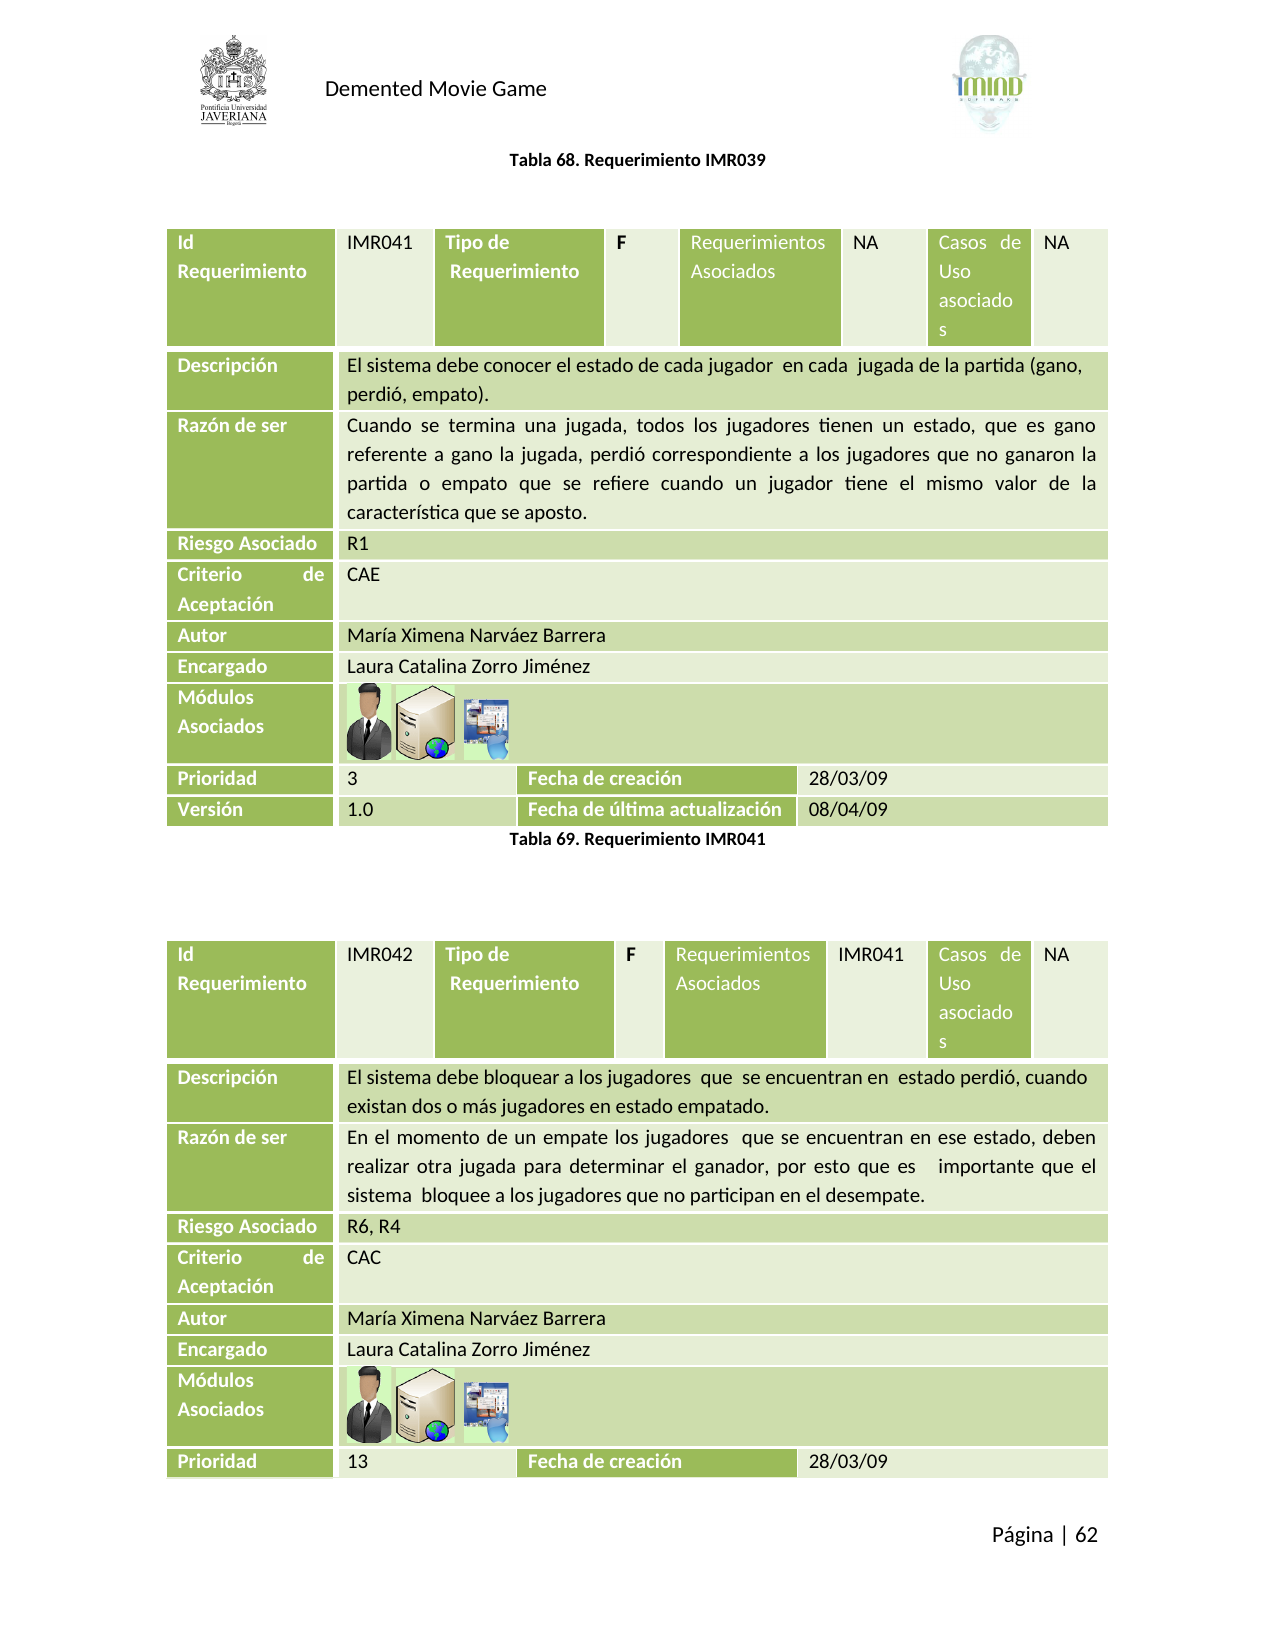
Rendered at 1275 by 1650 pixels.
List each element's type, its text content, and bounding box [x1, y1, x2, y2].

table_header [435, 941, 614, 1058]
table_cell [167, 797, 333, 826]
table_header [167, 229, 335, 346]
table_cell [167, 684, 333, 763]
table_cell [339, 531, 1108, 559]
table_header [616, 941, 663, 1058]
text Tabla 69. Requerimiento IMR041 [177, 828, 1098, 851]
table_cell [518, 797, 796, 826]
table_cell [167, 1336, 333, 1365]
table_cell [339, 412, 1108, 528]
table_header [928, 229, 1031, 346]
picture [464, 1382, 509, 1443]
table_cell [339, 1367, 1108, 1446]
picture [346, 1366, 392, 1443]
picture [396, 685, 455, 760]
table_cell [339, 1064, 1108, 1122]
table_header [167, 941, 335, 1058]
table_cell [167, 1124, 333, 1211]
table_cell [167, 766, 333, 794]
picture [951, 35, 1033, 138]
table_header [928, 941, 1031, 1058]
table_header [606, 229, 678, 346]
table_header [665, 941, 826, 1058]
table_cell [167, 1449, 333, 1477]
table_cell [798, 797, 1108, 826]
picture [346, 683, 392, 760]
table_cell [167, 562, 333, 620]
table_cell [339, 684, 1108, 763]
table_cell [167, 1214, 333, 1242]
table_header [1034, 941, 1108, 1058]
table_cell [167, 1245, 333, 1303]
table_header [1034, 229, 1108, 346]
picture [396, 1368, 455, 1443]
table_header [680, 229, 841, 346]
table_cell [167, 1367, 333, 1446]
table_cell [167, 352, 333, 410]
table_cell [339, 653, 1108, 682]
picture [200, 35, 267, 126]
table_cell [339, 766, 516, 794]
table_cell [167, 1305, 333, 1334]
text Tabla 68. Requerimiento IMR039 [177, 148, 1098, 171]
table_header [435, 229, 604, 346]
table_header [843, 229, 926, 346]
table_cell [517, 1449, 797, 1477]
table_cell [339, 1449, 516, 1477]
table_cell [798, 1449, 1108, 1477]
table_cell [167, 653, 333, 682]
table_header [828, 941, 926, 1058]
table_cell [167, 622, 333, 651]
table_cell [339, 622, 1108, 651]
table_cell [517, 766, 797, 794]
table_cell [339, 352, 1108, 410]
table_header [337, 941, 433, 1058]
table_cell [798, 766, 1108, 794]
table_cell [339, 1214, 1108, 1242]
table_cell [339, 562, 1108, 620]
picture [464, 699, 509, 760]
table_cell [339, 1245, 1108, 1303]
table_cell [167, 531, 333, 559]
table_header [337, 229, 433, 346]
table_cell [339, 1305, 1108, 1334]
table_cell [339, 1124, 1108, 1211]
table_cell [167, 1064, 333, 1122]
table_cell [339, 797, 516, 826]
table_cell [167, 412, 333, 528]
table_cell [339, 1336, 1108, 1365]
